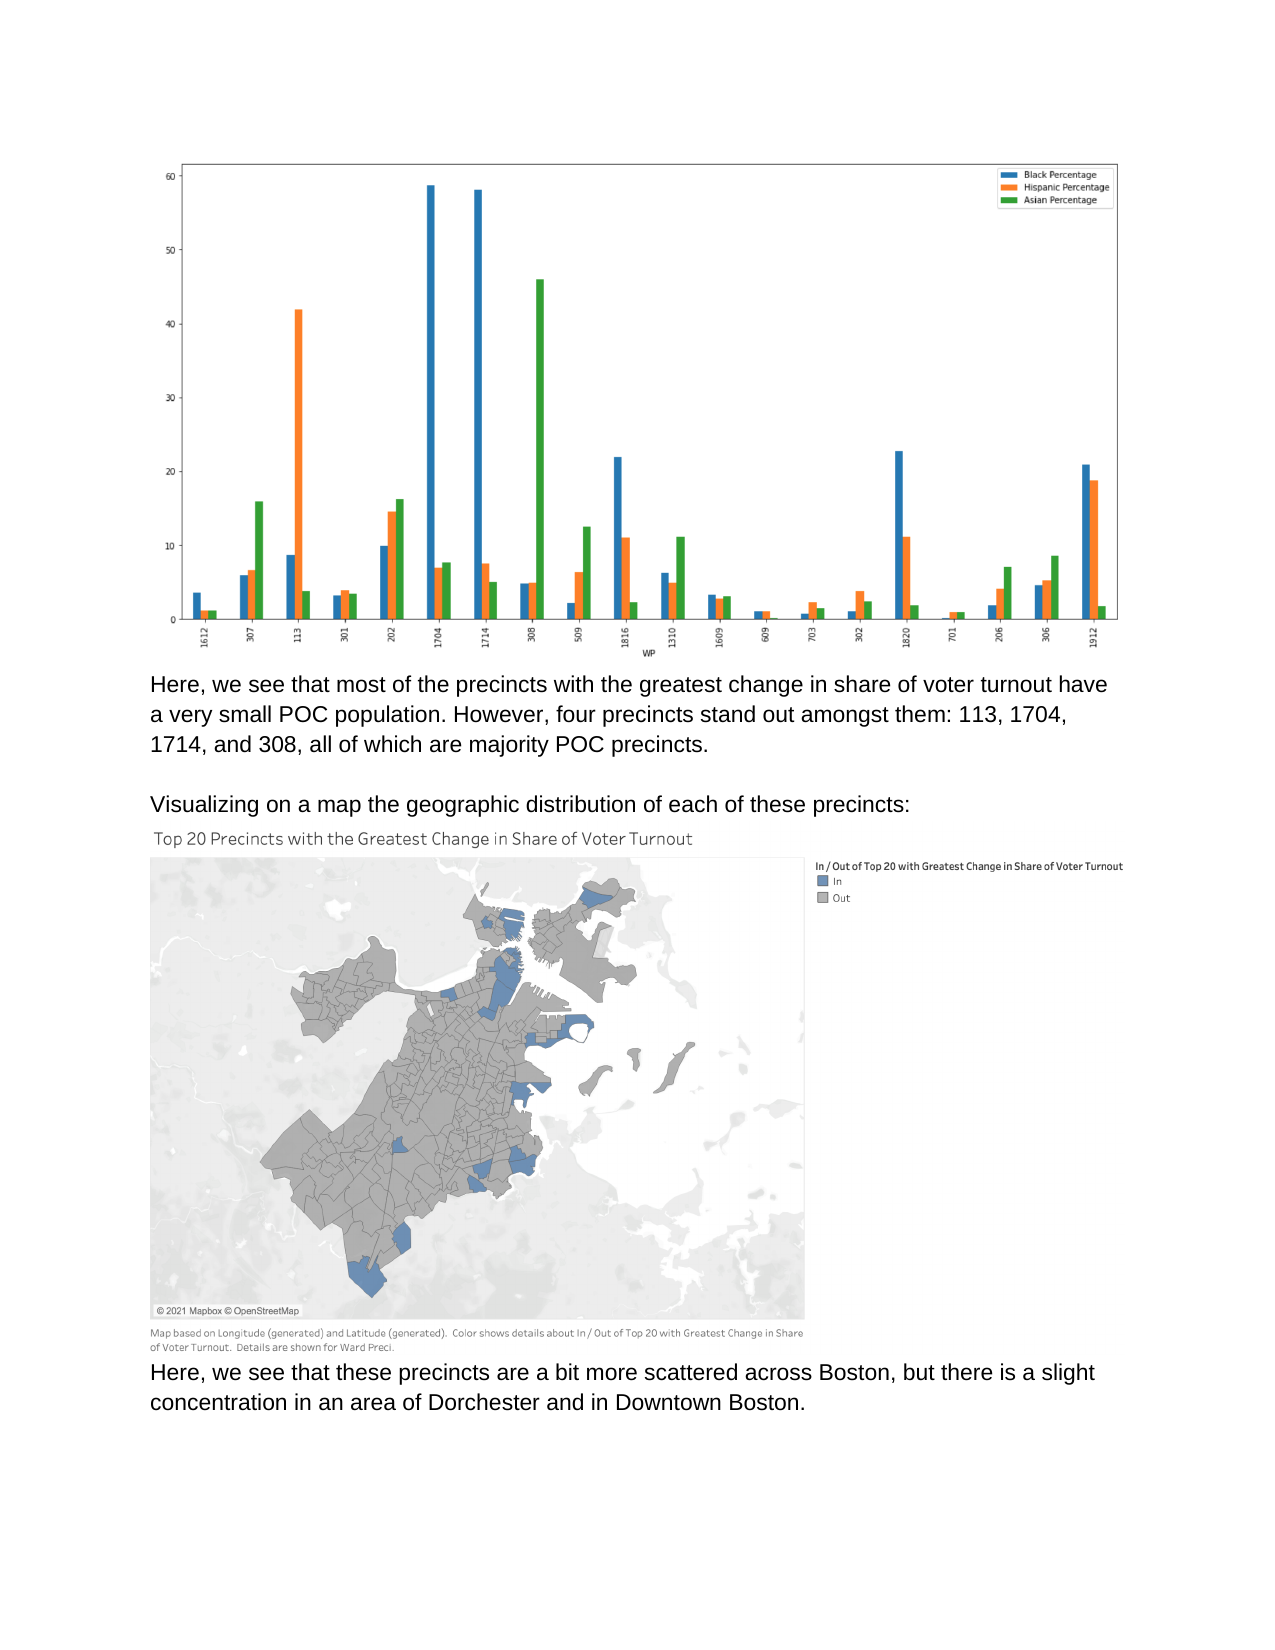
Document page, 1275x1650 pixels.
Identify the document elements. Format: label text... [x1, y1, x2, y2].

picture [150, 150, 1125, 667]
text Visualizing on a map the geographic distribution of each of these precincts: [150, 791, 1125, 818]
picture [150, 821, 1125, 1355]
text Here, we see that these precincts are a bit more scattered across Boston, but there is a slight concentration in an area of Dorchester and in Downtown Boston. [150, 1359, 1125, 1415]
text Here, we see that most of the precincts with the greatest change in share of voter turnout have a very small POC population. However, four precincts stand out amongst them: 113, 1704, 1714, and 308, all of which are majority POC precincts. [150, 671, 1125, 757]
